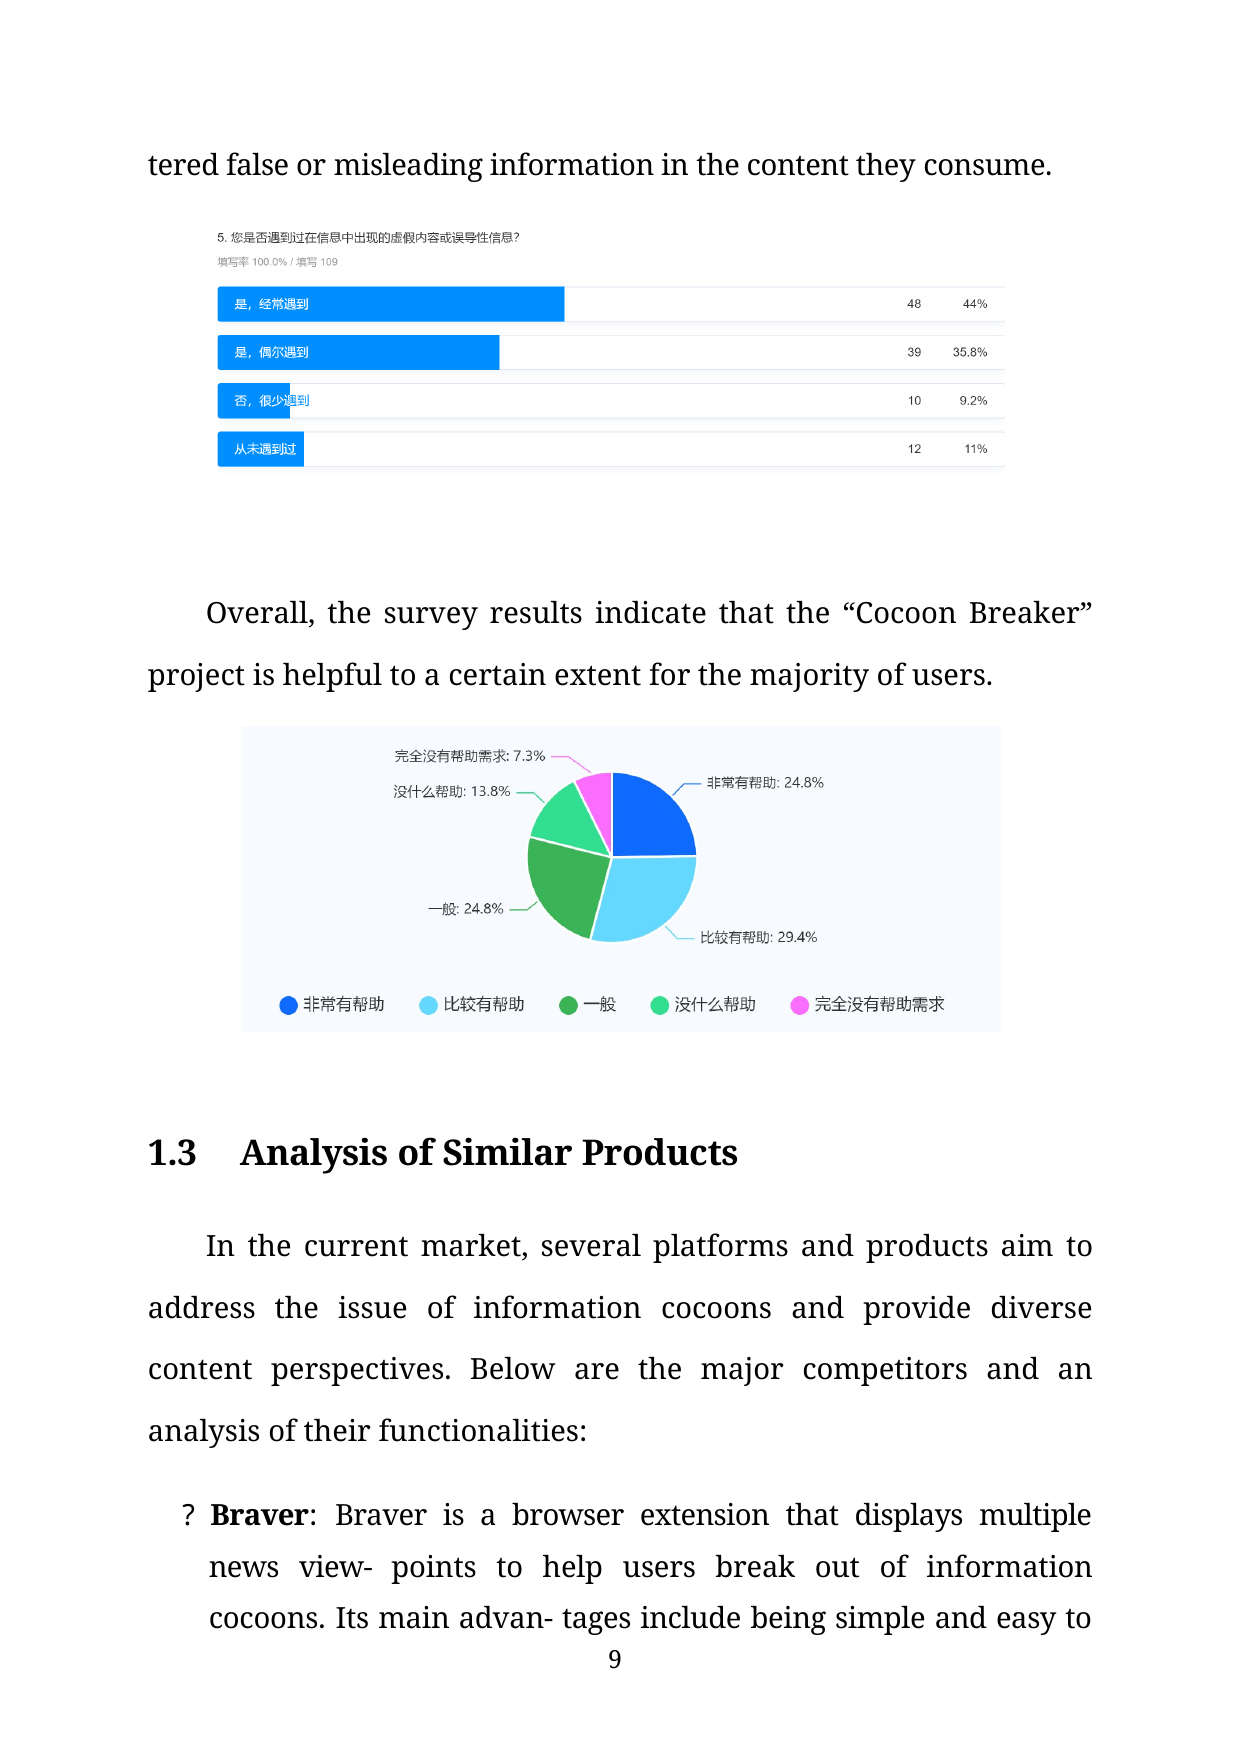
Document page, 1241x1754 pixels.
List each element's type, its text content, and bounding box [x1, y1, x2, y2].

text tered false or misleading information in the content they consume. [148, 144, 1155, 184]
picture [217, 232, 1006, 477]
picture [242, 726, 1002, 1032]
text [182, 1484, 1093, 1639]
list Analysis of Similar Products [148, 1128, 1155, 1176]
text Overall, the survey results indicate that the “Cocoon Breaker” project is helpful to a certain extent for the majority of users. [148, 593, 1093, 694]
text In the current market, several platforms and products aim to address the issue of information cocoons and provide diverse content perspectives. Below are the major competitors and an analysis of their functionalities: [148, 1226, 1093, 1450]
